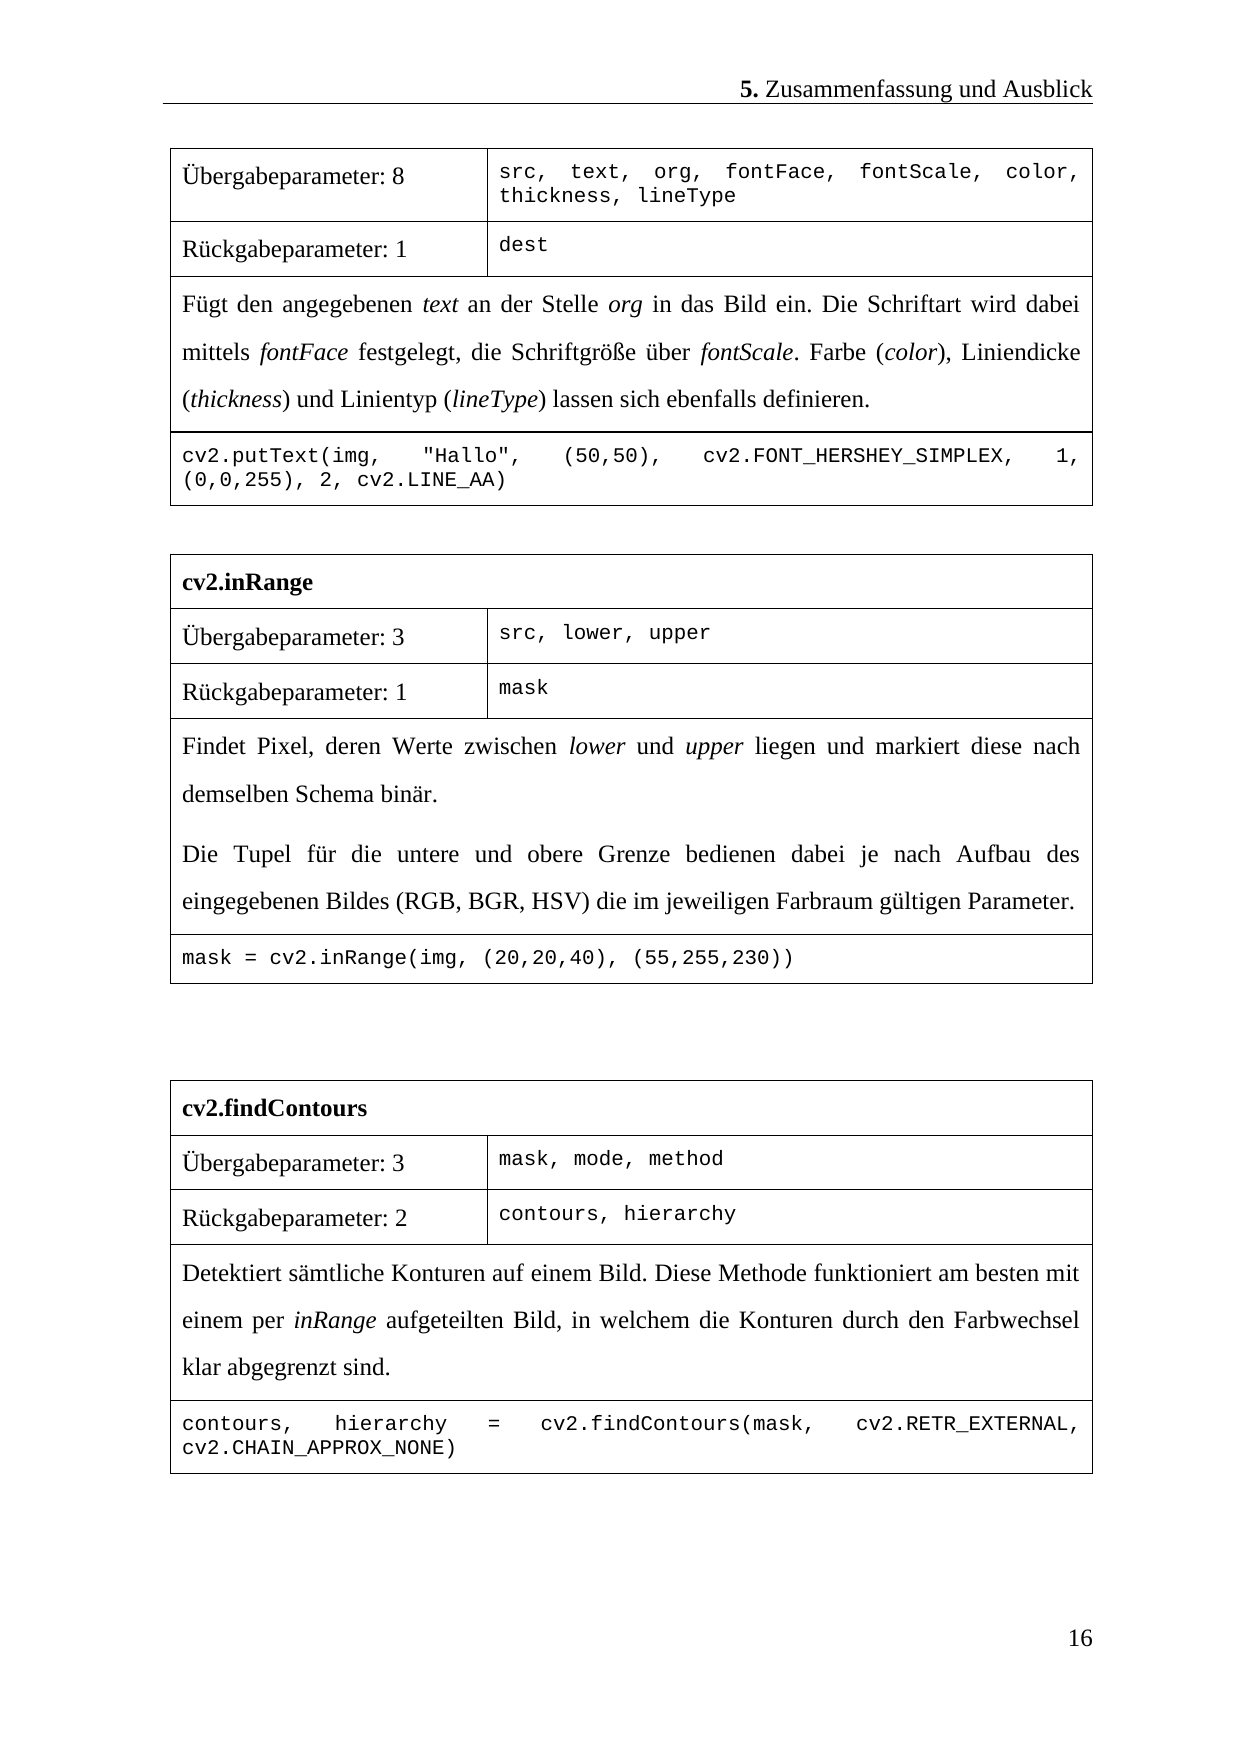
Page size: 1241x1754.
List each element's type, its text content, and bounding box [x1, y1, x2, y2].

table_cell mask [488, 664, 1092, 718]
table_cell Detektiert sämtliche Konturen auf einem Bild. Diese Methode funktioniert am besten mit einem per inRange aufgeteilten Bild, in welchem die Konturen durch den Farbwechsel klar abgegrenzt sind. [171, 1245, 1092, 1400]
table_cell Rückgabeparameter: 1 [171, 222, 487, 276]
table_cell contours, hierarchy = cv2.findContours(mask, cv2.RETR_EXTERNAL, cv2.CHAIN_APPROX_NONE) [171, 1401, 1092, 1473]
table_cell Übergabeparameter: 3 [171, 609, 487, 663]
table_cell src, text, org, fontFace, fontScale, color, thickness, lineType [488, 149, 1092, 221]
table_header cv2.findContours [171, 1081, 1092, 1134]
table_cell Rückgabeparameter: 1 [171, 664, 487, 718]
table_cell cv2.putText(img, "Hallo", (50,50), cv2.FONT_HERSHEY_SIMPLEX, 1, (0,0,255), 2, cv2.LINE_AA) [171, 433, 1092, 505]
table_cell Übergabeparameter: 3 [171, 1136, 487, 1189]
table_cell Übergabeparameter: 8 [171, 149, 487, 221]
table_cell contours, hierarchy [488, 1190, 1092, 1244]
table_cell Rückgabeparameter: 2 [171, 1190, 487, 1244]
table_cell Findet Pixel, deren Werte zwischen lower und upper liegen und markiert diese nach demselben Schema binär. Die Tupel für die untere und obere Grenze bedienen dabei je nach Aufbau des eingegebenen Bildes (RGB, BGR, HSV) die im jeweiligen Farbraum gültigen Parameter. [171, 719, 1092, 933]
table_cell dest [488, 222, 1092, 276]
table_cell mask, mode, method [488, 1136, 1092, 1189]
table_header cv2.inRange [171, 555, 1092, 608]
table_cell Fügt den angegebenen text an der Stelle org in das Bild ein. Die Schriftart wird dabei mittels fontFace festgelegt, die Schriftgröße über fontScale. Farbe (color), Liniendicke (thickness) und Linientyp (lineType) lassen sich ebenfalls definieren. [171, 277, 1092, 431]
table_cell src, lower, upper [488, 609, 1092, 663]
table_cell mask = cv2.inRange(img, (20,20,40), (55,255,230)) [171, 935, 1092, 983]
